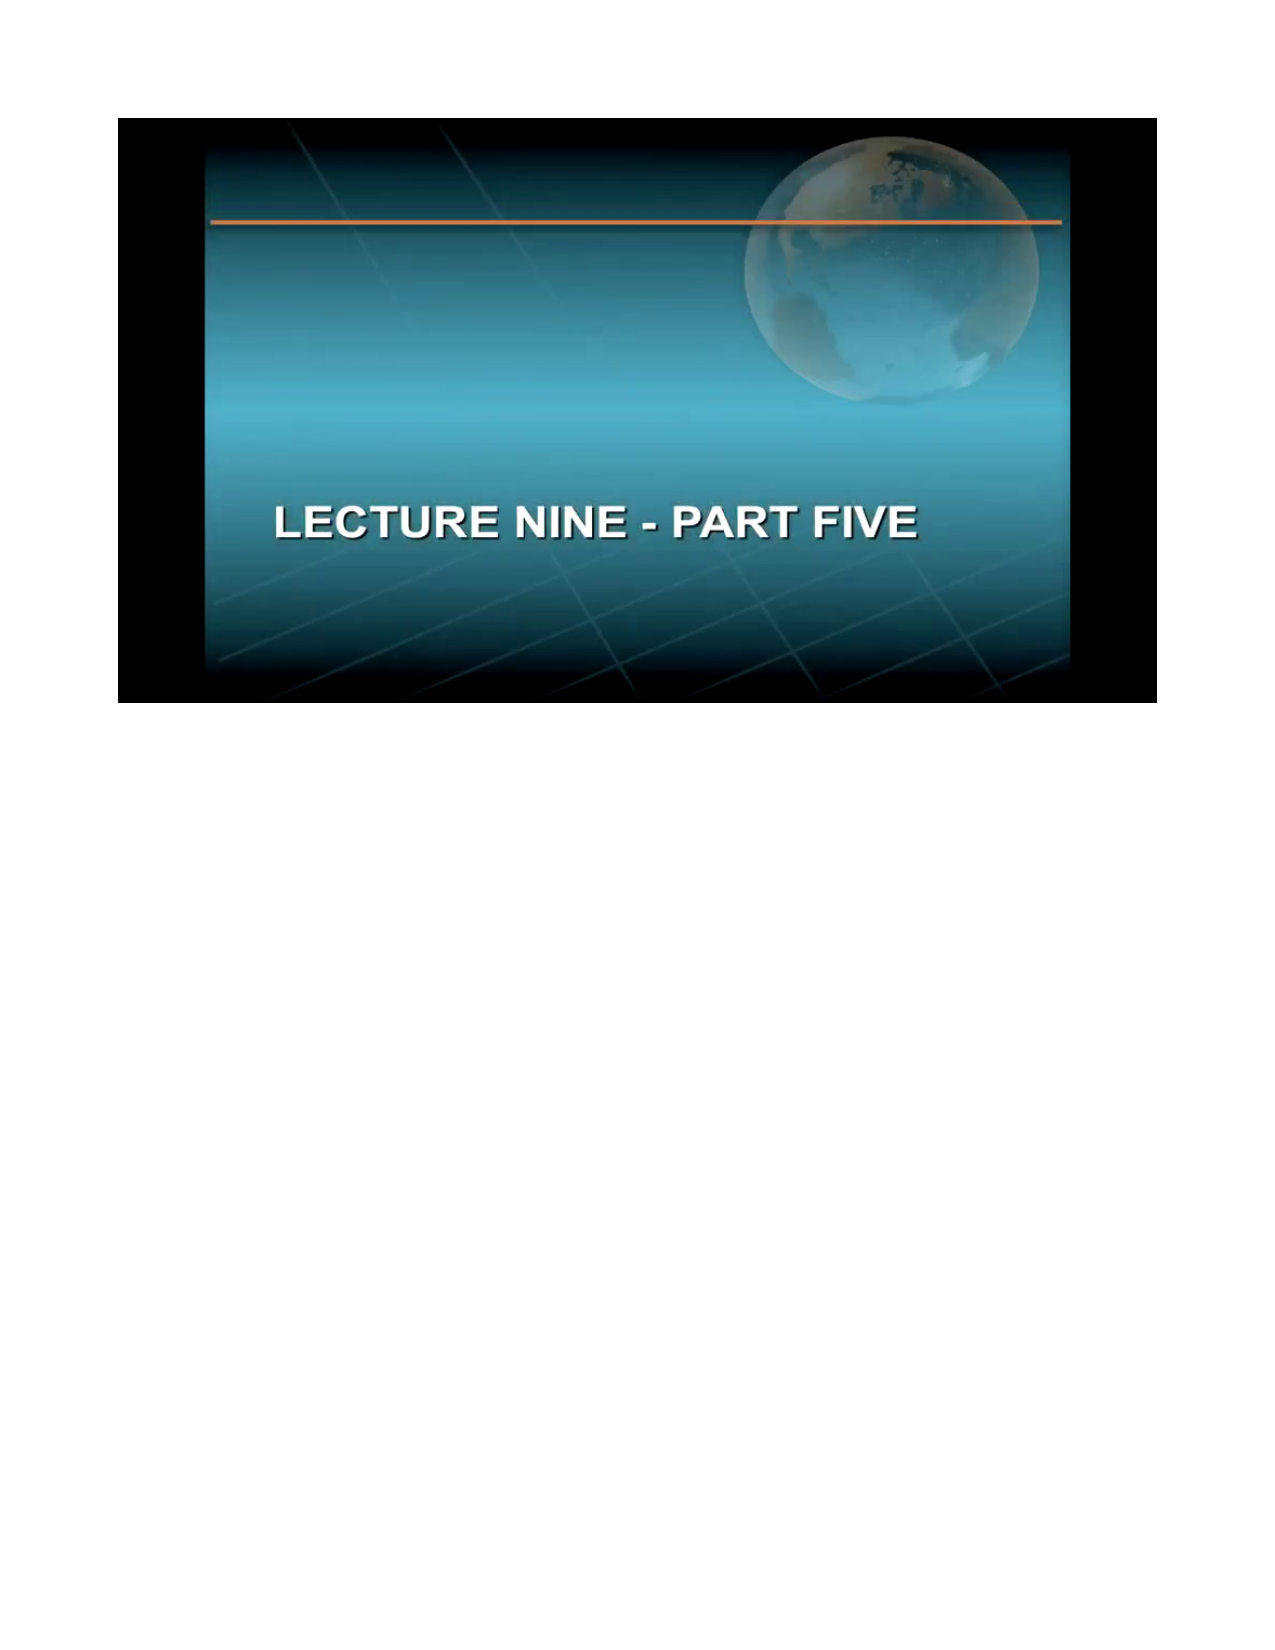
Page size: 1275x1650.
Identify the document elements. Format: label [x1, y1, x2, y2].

picture [118, 118, 1157, 703]
